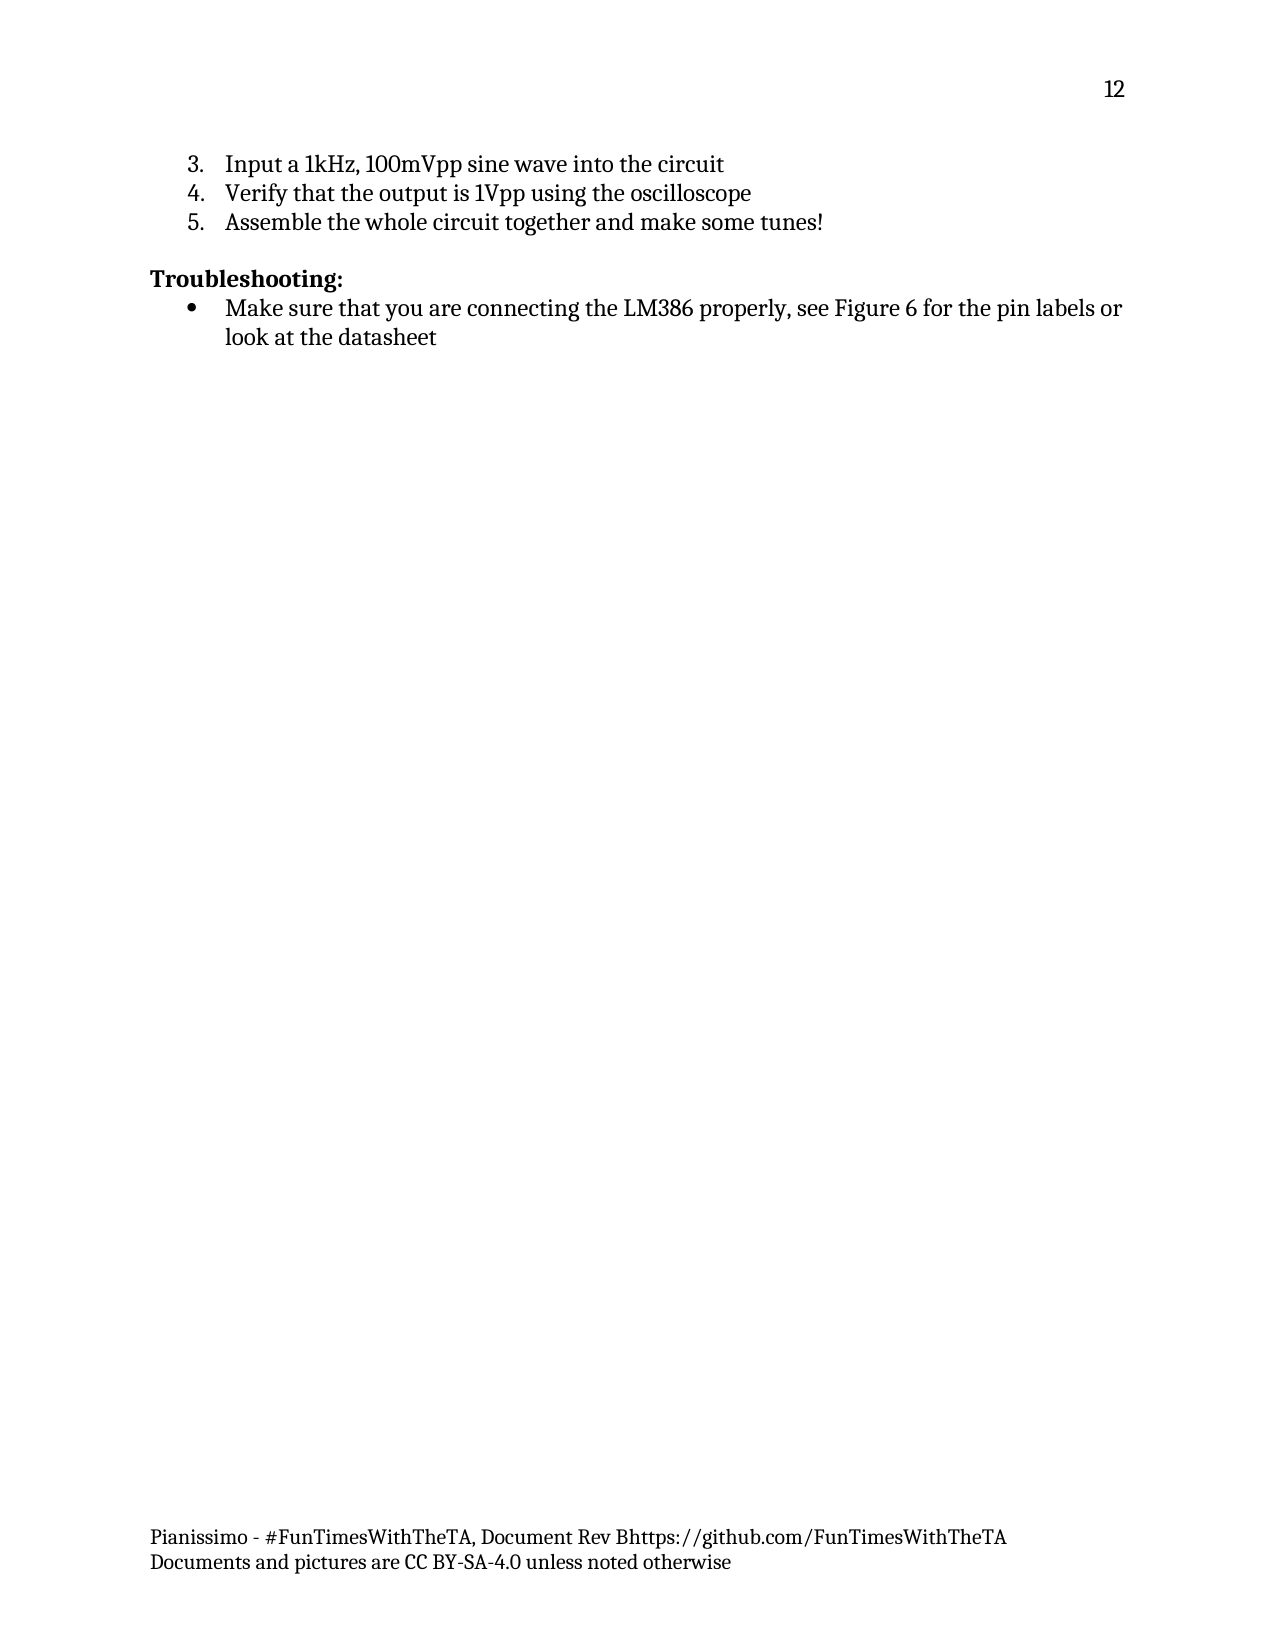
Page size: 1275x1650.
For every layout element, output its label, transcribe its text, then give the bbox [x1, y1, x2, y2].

list Input a 1kHz, 100mVpp sine wave into the circuit [187, 150, 1125, 179]
list Verify that the output is 1Vpp using the oscilloscope [187, 179, 1125, 207]
list Make sure that you are connecting the LM386 properly, see Figure 6 for the pin labels or look at the datasheet [187, 294, 1125, 351]
list Assemble the whole circuit together and make some tunes! [187, 207, 1125, 236]
text Troubleshooting: [150, 265, 1125, 294]
